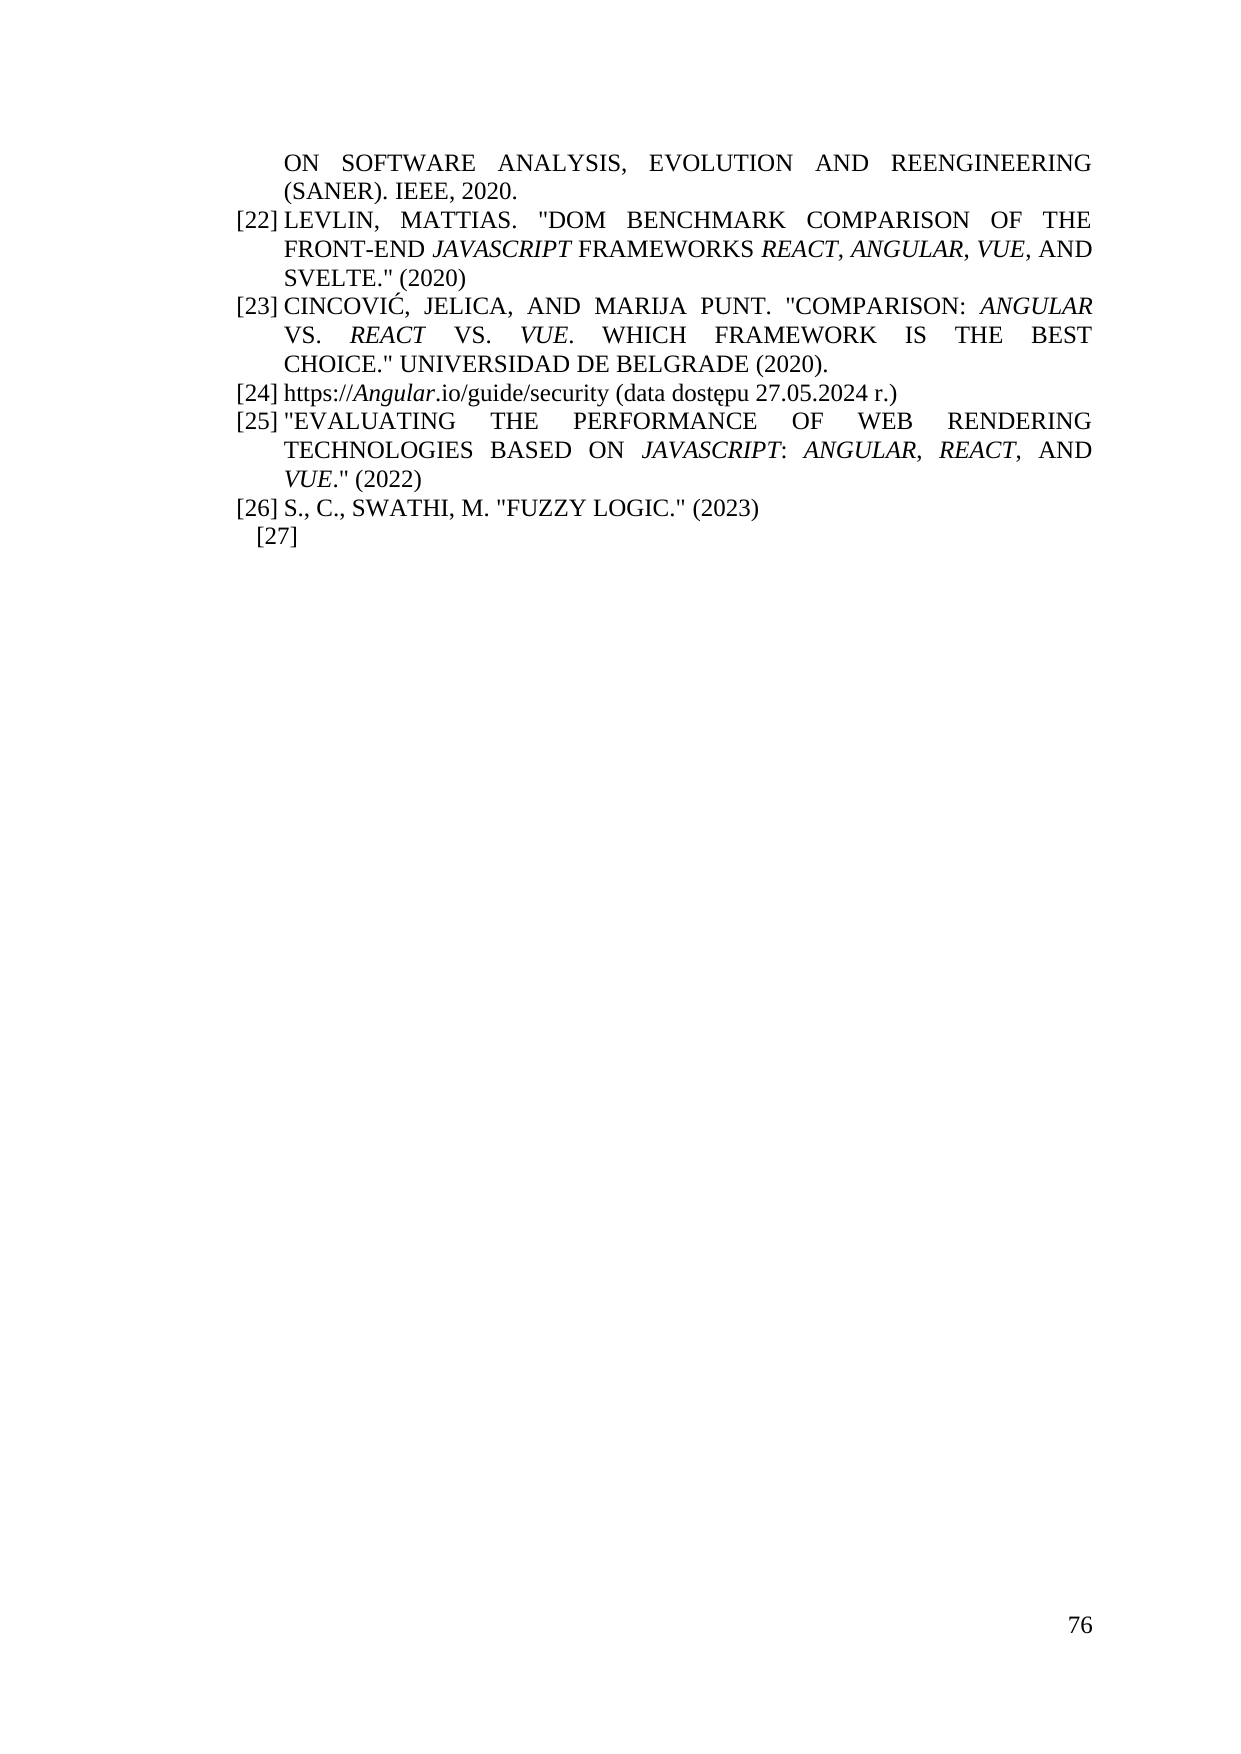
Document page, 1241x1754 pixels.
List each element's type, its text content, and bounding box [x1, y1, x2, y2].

list https://Angular.io/guide/security (data dostępu 27.05.2024 r.) [236, 378, 1092, 406]
list LEVLIN, MATTIAS. "DOM BENCHMARK COMPARISON OF THE FRONT-END JAVASCRIPT FRAMEWORKS REACT, ANGULAR, VUE, AND SVELTE." (2020) [236, 205, 1092, 291]
list "EVALUATING THE PERFORMANCE OF WEB RENDERING TECHNOLOGIES BASED ON JAVASCRIPT: ANGULAR, REACT, AND VUE." (2022) [236, 406, 1092, 493]
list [236, 148, 1092, 205]
list CINCOVIĆ, JELICA, AND MARIJA PUNT. "COMPARISON: ANGULAR VS. REACT VS. VUE. WHICH FRAMEWORK IS THE BEST CHOICE." UNIVERSIDAD DE BELGRADE (2020). [236, 291, 1092, 378]
list S., C., SWATHI, M. "FUZZY LOGIC." (2023) [236, 493, 1092, 521]
